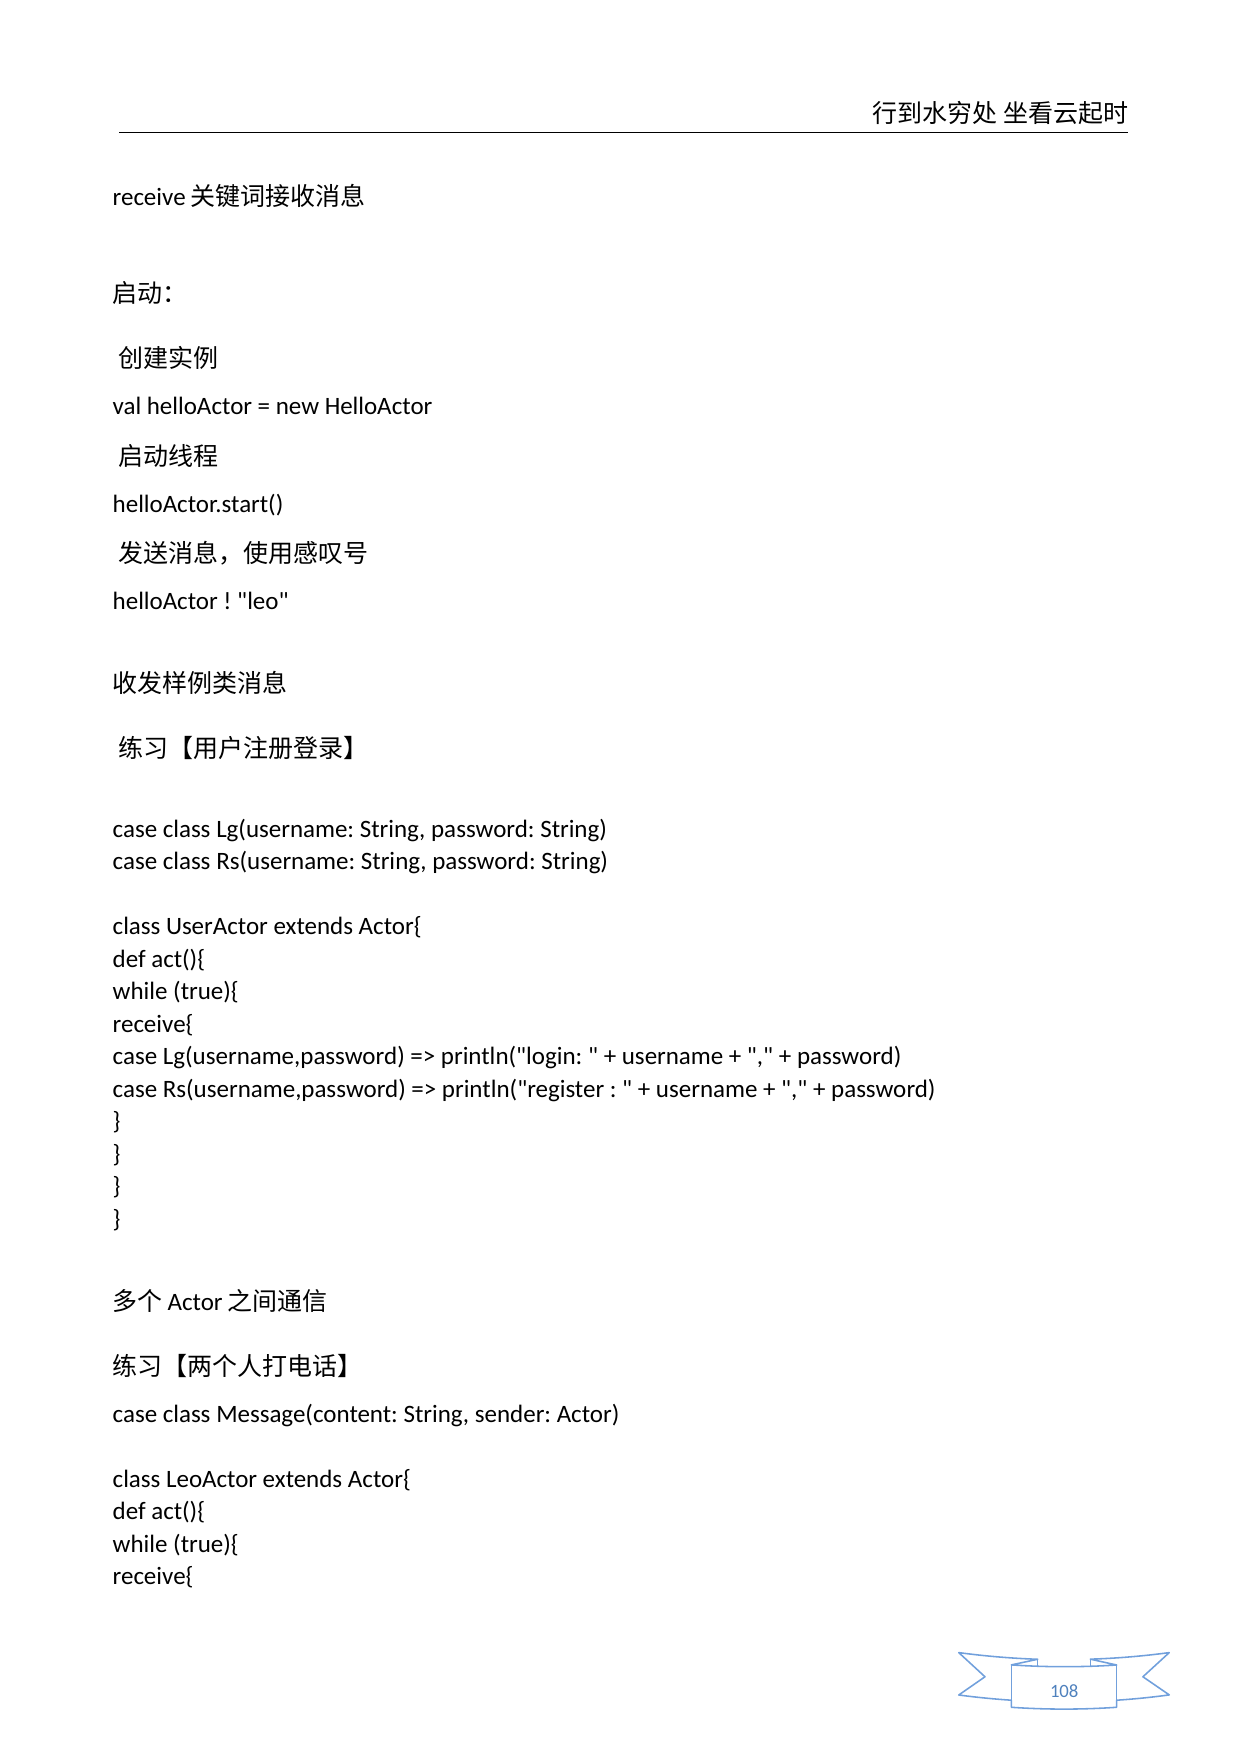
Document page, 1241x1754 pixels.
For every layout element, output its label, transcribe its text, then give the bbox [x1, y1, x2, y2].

text def act(){ [112, 942, 1128, 974]
text class UserActor extends Actor{ [112, 909, 1128, 942]
text def act(){ [112, 1494, 1128, 1527]
text helloActor ! "leo" [112, 584, 1128, 617]
text helloActor.start() [112, 487, 1128, 519]
text case Lg(username,password) => println("login: " + username + "," + password) [112, 1039, 1128, 1072]
text class LeoActor extends Actor{ [112, 1462, 1128, 1494]
text 练习【用户注册登录】 [112, 714, 1128, 779]
text } [112, 1104, 1128, 1137]
text 练习【两个人打电话】 [112, 1332, 1128, 1397]
text } [112, 1137, 1128, 1169]
text 多个Actor之间通信 [112, 1267, 1128, 1332]
text receive关键词接收消息 [112, 162, 1128, 227]
text 启动： [112, 259, 1128, 324]
text 创建实例 [112, 324, 1128, 389]
text receive{ [112, 1007, 1128, 1039]
text receive{ [112, 1559, 1128, 1592]
text } [112, 1202, 1128, 1234]
text case class Rs(username: String, password: String) [112, 844, 1128, 877]
text case Rs(username,password) => println("register : " + username + "," + password) [112, 1072, 1128, 1104]
text case class Lg(username: String, password: String) [112, 812, 1128, 844]
text 收发样例类消息 [112, 649, 1128, 714]
text while (true){ [112, 974, 1128, 1007]
text 发送消息，使用感叹号 [112, 519, 1128, 584]
text while (true){ [112, 1527, 1128, 1559]
text val helloActor = new HelloActor [112, 389, 1128, 422]
text 启动线程 [112, 422, 1128, 487]
text case class Message(content: String, sender: Actor) [112, 1397, 1128, 1429]
text } [112, 1169, 1128, 1202]
